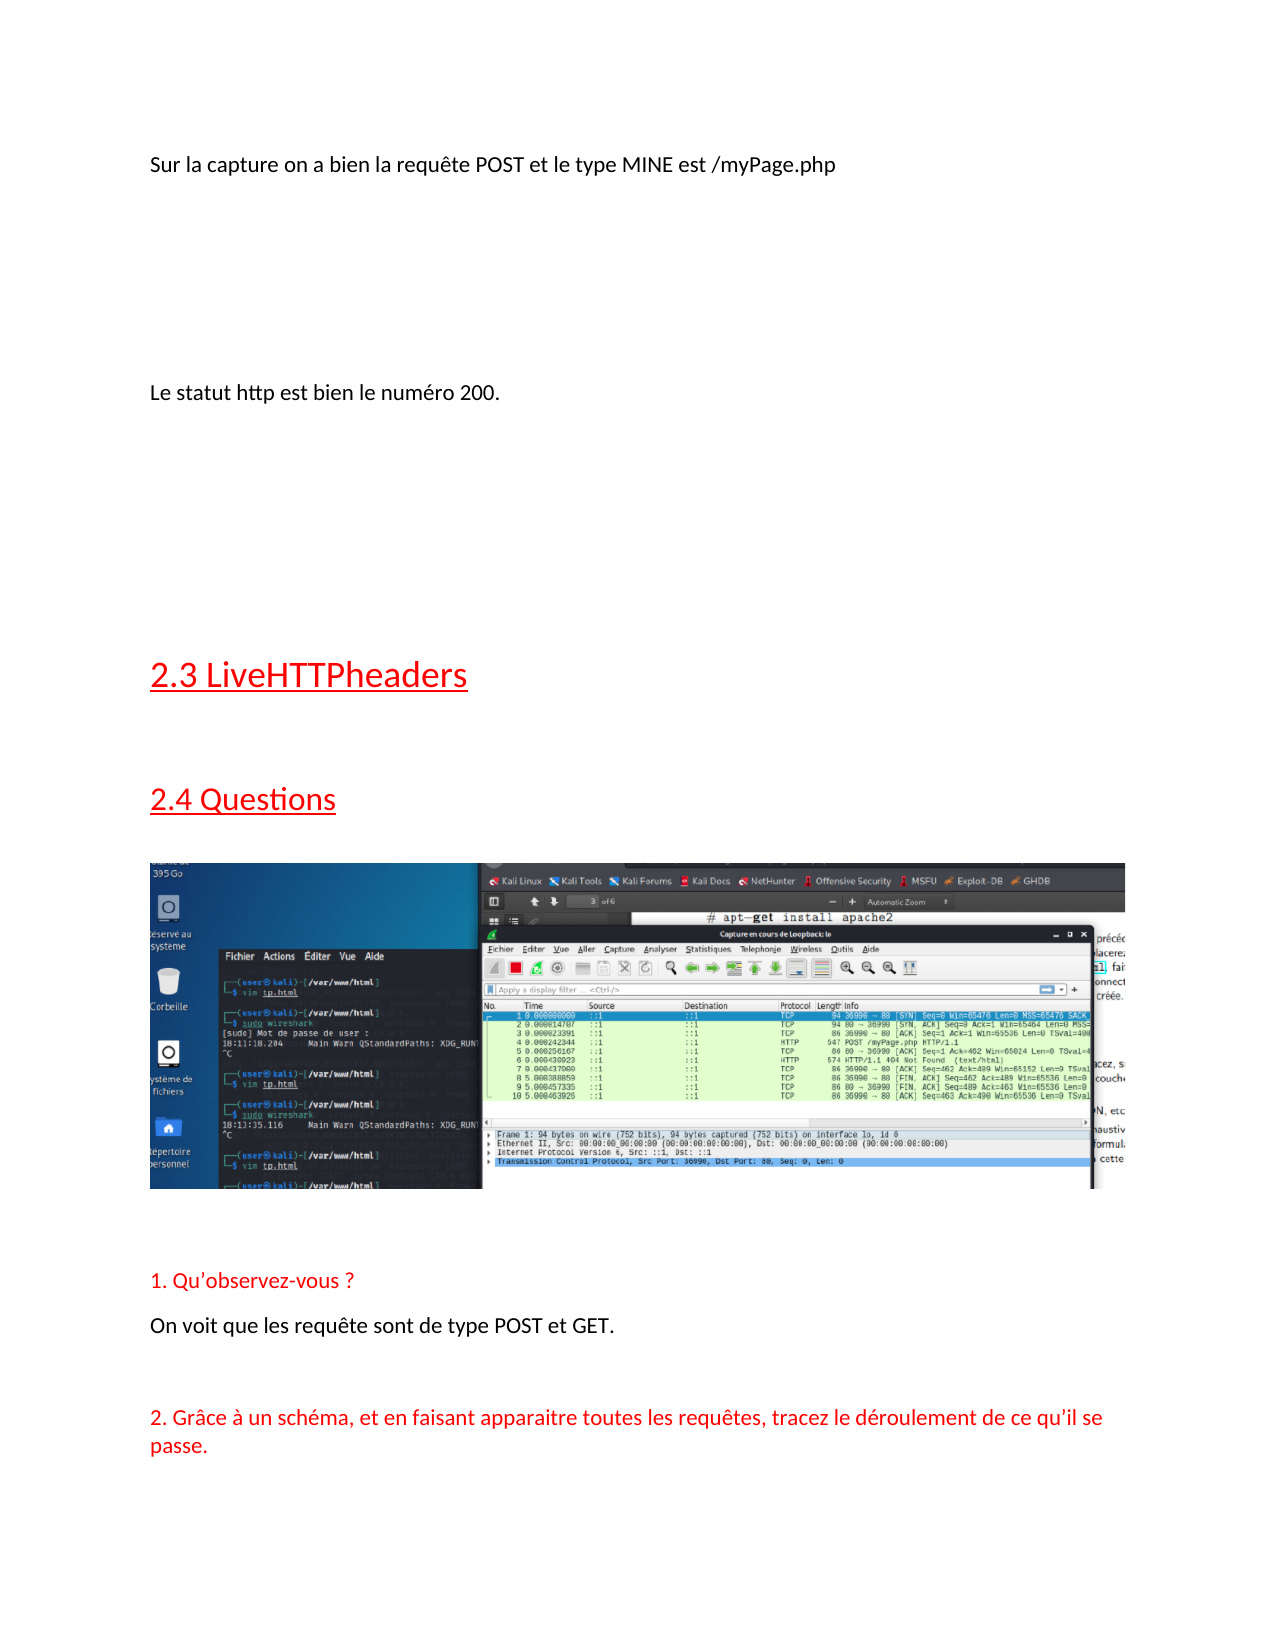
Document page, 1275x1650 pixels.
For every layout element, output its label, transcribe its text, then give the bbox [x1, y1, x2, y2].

text Le statut http est bien le numéro 200. [150, 378, 1125, 406]
text 1. Qu’observez-vous ? [150, 1266, 1125, 1294]
picture [150, 863, 1125, 1189]
text 2. Grâce à un schéma, et en faisant apparaitre toutes les requêtes, tracez le déroulement de ce qu’il se passe. [150, 1403, 1125, 1459]
text 2.3 LiveHTTPheaders [150, 651, 1125, 697]
text 2.4 Questions [150, 778, 1125, 819]
text On voit que les requête sont de type POST et GET. [150, 1312, 1125, 1339]
text Sur la capture on a bien la requête POST et le type MINE est /myPage.php [150, 150, 1125, 178]
